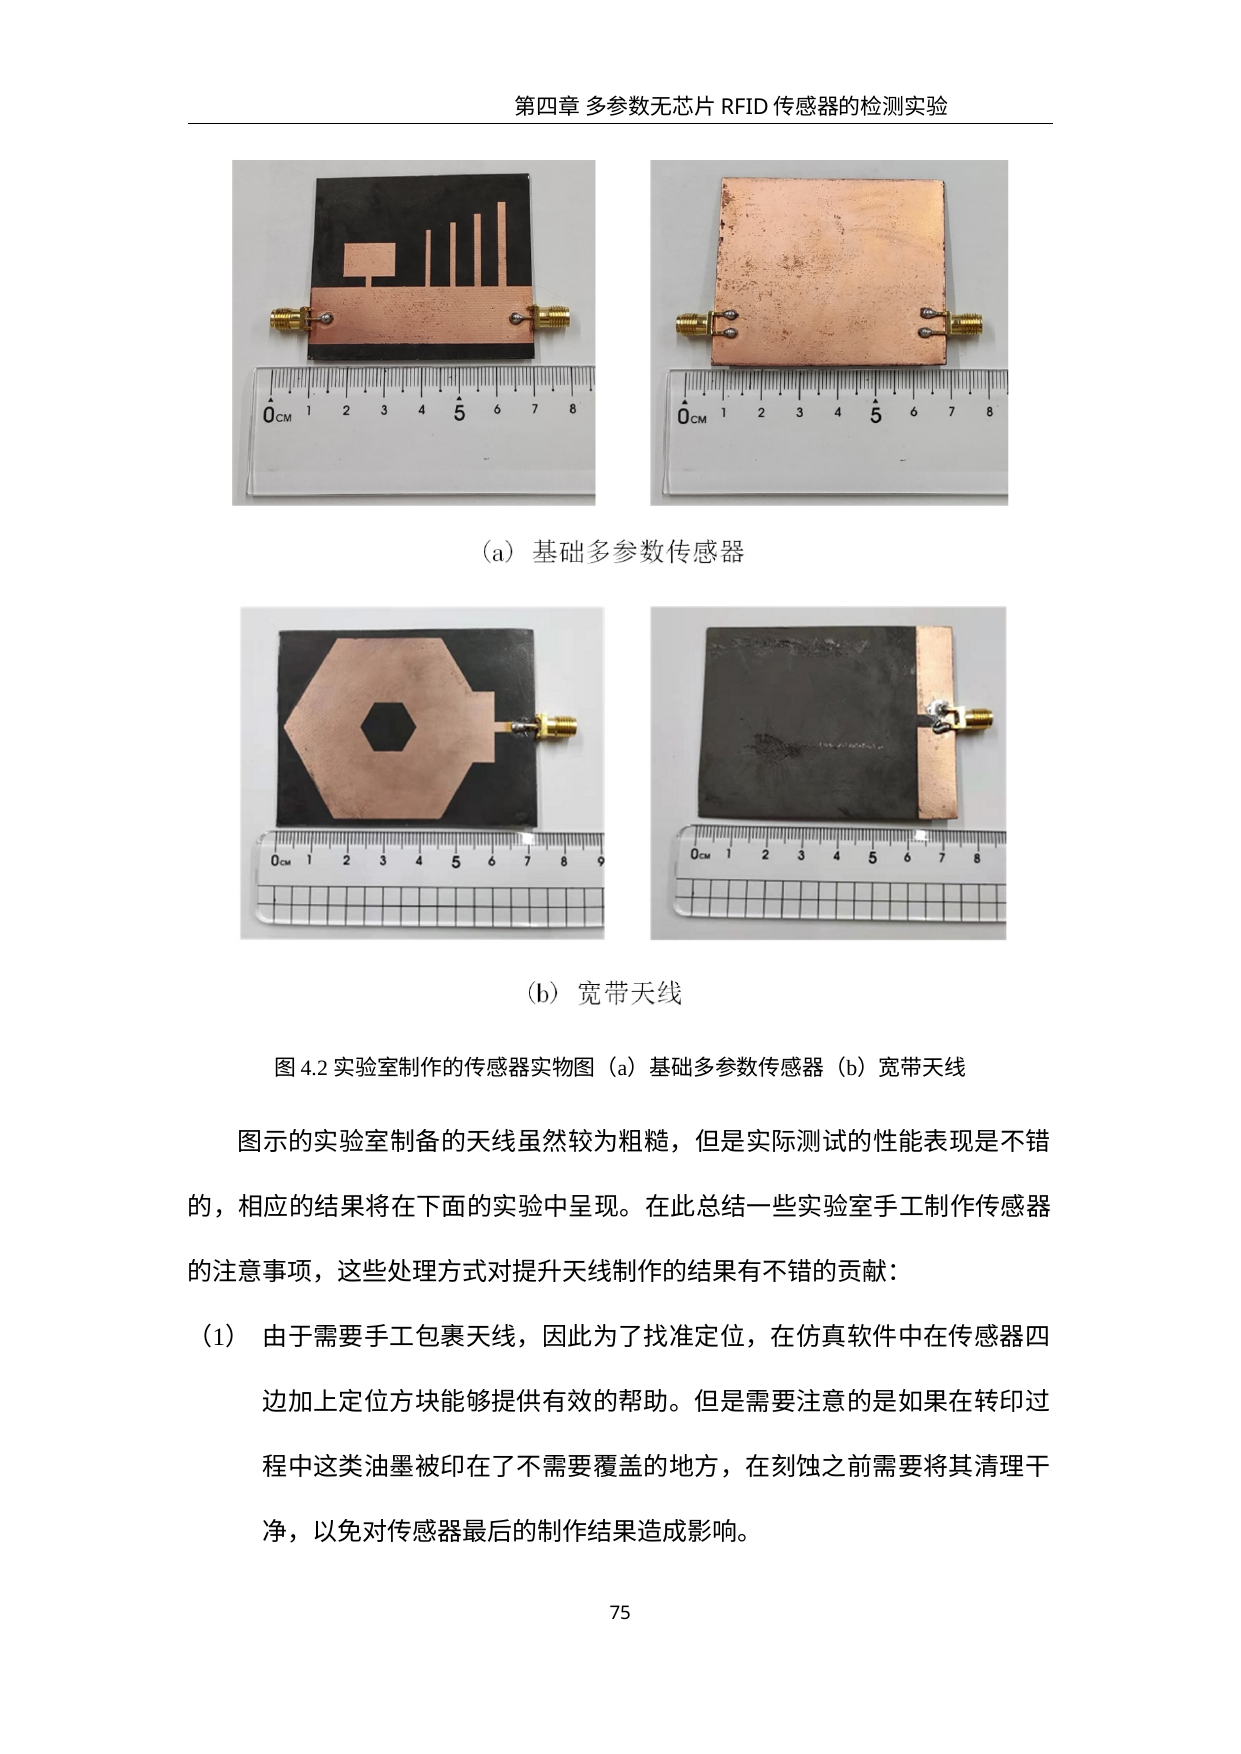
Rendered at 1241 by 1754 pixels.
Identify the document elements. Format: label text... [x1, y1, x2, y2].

text 图4.2 实验室制作的传感器实物图（a）基础多参数传感器（b）宽带天线 [187, 1050, 1053, 1082]
picture [231, 159, 1009, 1020]
text 图示的实验室制备的天线虽然较为粗糙，但是实际测试的性能表现是不错的，相应的结果将在下面的实验中呈现。在此总结一些实验室手工制作传感器的注意事项，这些处理方式对提升天线制作的结果有不错的贡献： [187, 1107, 1053, 1302]
list 由于需要手工包裹天线，因此为了找准定位，在仿真软件中在传感器四边加上定位方块能够提供有效的帮助。但是需要注意的是如果在转印过程中这类油墨被印在了不需要覆盖的地方，在刻蚀之前需要将其清理干净，以免对传感器最后的制作结果造成影响。 [187, 1302, 1053, 1562]
